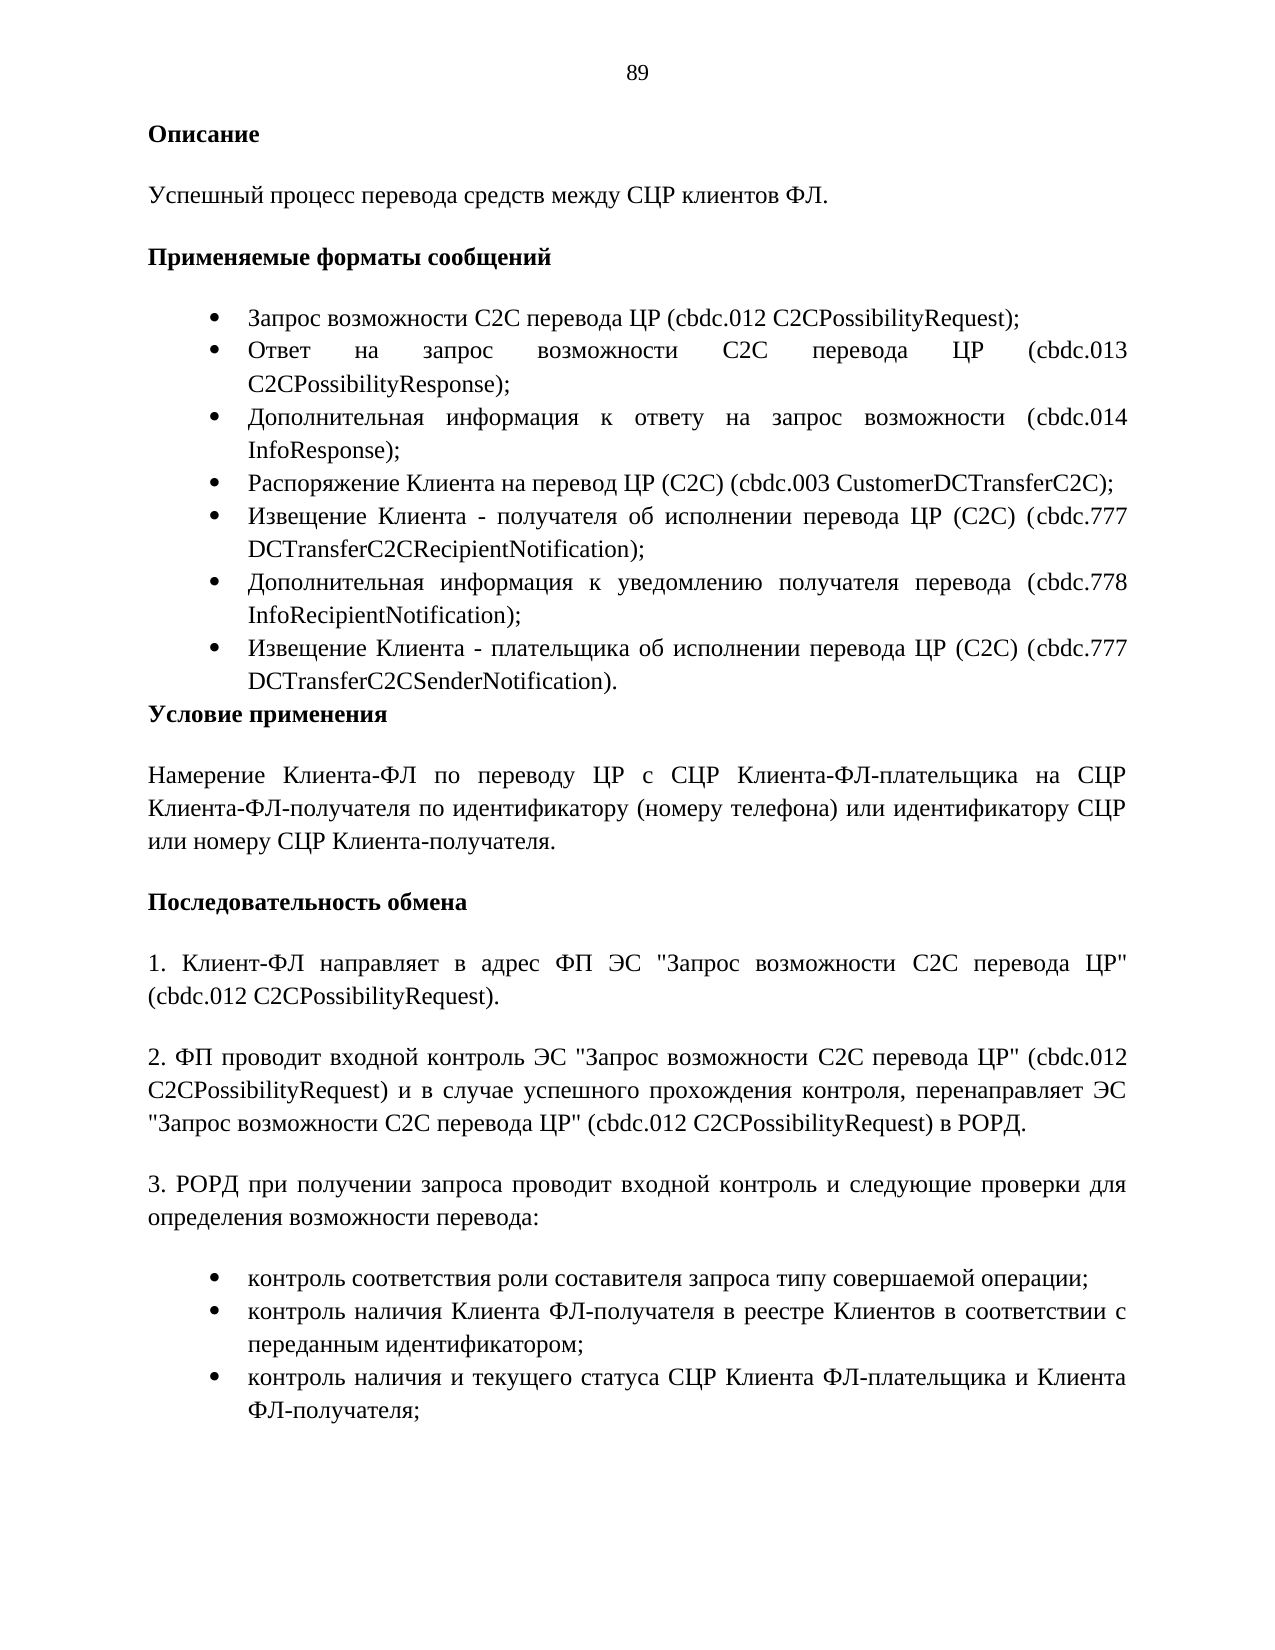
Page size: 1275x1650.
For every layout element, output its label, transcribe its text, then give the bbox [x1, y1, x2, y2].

list Дополнительная информация к ответу на запрос возможности (cbdc.014 InfoResponse); [210, 402, 1127, 463]
list Ответ на запрос возможности C2C перевода ЦР (cbdc.013 C2CPossibilityResponse); [210, 336, 1127, 397]
text Описание [148, 119, 1127, 148]
text 2. ФП проводит входной контроль ЭС "Запрос возможности C2C перевода ЦР" (cbdc.012 C2CPossibilityRequest) и в случае успешного прохождения контроля, перенаправляет ЭС "Запрос возможности C2C перевода ЦР" (cbdc.012 C2CPossibilityRequest) в РОРД. [148, 1042, 1127, 1137]
text Применяемые форматы сообщений [148, 242, 1127, 270]
list Распоряжение Клиента на перевод ЦР (С2С) (cbdc.003 CustomerDCTransferC2C); [210, 468, 1127, 496]
text Намерение Клиента-ФЛ по переводу ЦР с СЦР Клиента-ФЛ-плательщика на СЦР Клиента-ФЛ-получателя по идентификатору (номеру телефона) или идентификатору СЦР или номеру СЦР Клиента-получателя. [148, 760, 1127, 855]
text Условие применения [148, 699, 1127, 728]
text 3. РОРД при получении запроса проводит входной контроль и следующие проверки для определения возможности перевода: [148, 1169, 1127, 1231]
list Извещение Клиента - получателя об исполнении перевода ЦР (С2С) (cbdc.777 DCTransferC2CRecipientNotification); [210, 501, 1127, 562]
list Извещение Клиента - плательщика об исполнении перевода ЦР (С2С) (cbdc.777 DCTransferC2CSenderNotification). [210, 633, 1127, 694]
list контроль наличия и текущего статуса СЦР Клиента ФЛ-плательщика и Клиента ФЛ-получателя; [210, 1362, 1127, 1424]
text 1. Клиент-ФЛ направляет в адрес ФП ЭС "Запрос возможности C2C перевода ЦР" (cbdc.012 C2CPossibilityRequest). [148, 948, 1127, 1010]
list Запрос возможности C2C перевода ЦР (cbdc.012 C2CPossibilityRequest); [210, 303, 1127, 331]
list контроль соответствия роли составителя запроса типу совершаемой операции; [210, 1263, 1127, 1292]
list Дополнительная информация к уведомлению получателя перевода (cbdc.778 InfoRecipientNotification); [210, 567, 1127, 628]
text Последовательность обмена [148, 887, 1127, 916]
text Успешный процесс перевода средств между СЦР клиентов ФЛ. [148, 181, 1127, 209]
list контроль наличия Клиента ФЛ-получателя в реестре Клиентов в соответствии с переданным идентификатором; [210, 1296, 1127, 1358]
